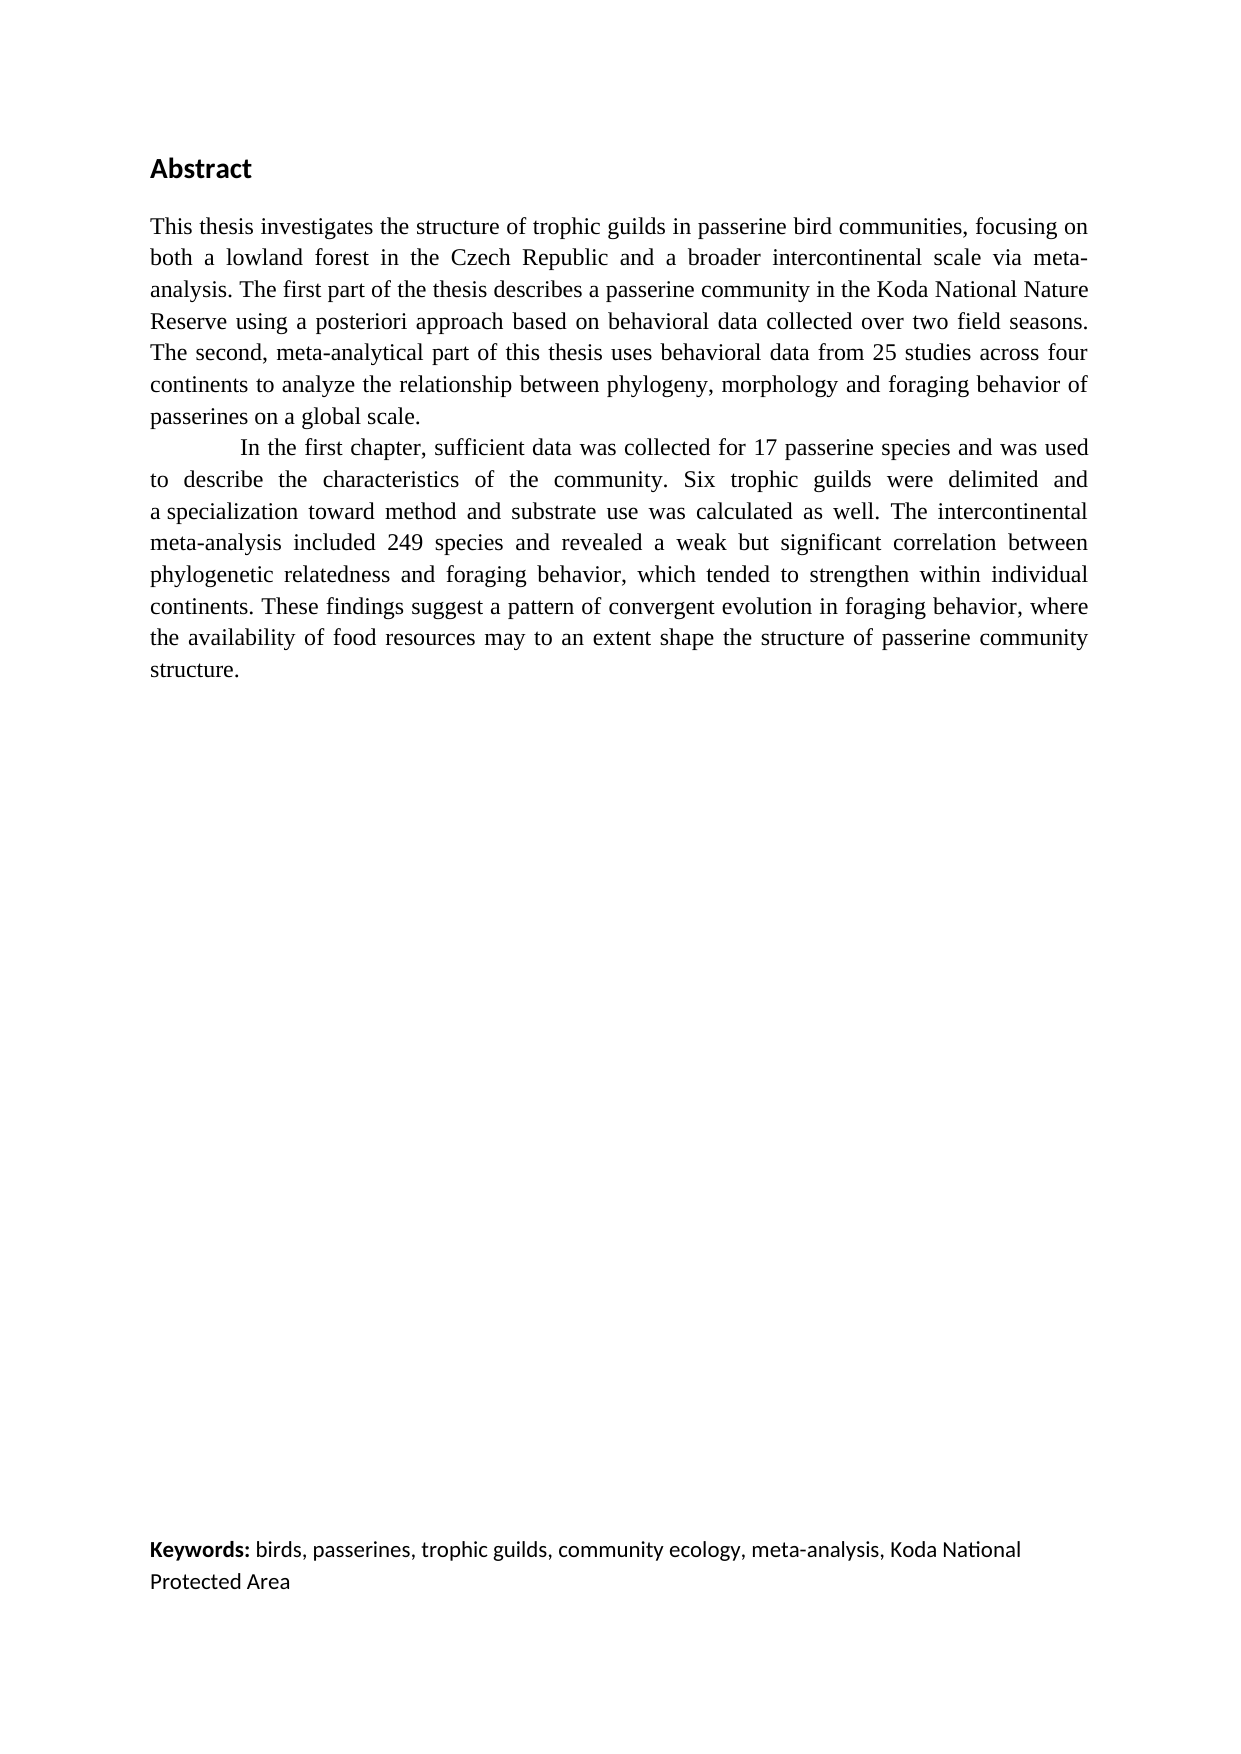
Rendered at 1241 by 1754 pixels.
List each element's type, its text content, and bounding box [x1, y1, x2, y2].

text Abstract [150, 150, 1090, 186]
text This thesis investigates the structure of trophic guilds in passerine bird communities, focusing on both a lowland forest in the Czech Republic and a broader intercontinental scale via meta-analysis. The first part of the thesis describes a passerine community in the Koda National Nature Reserve using a posteriori approach based on behavioral data collected over two field seasons. The second, meta-analytical part of this thesis uses behavioral data from 25 studies across four continents to analyze the relationship between phylogeny, morphology and foraging behavior of passerines on a global scale. [150, 212, 1090, 429]
text Keywords: birds, passerines, trophic guilds, community ecology, meta-analysis, Koda National Protected Area [150, 1535, 1090, 1595]
text In the first chapter, sufficient data was collected for 17 passerine species and was used to describe the characteristics of the community. Six trophic guilds were delimited and a specialization toward method and substrate use was calculated as well. The intercontinental meta-analysis included 249 species and revealed a weak but significant correlation between phylogenetic relatedness and foraging behavior, which tended to strengthen within individual continents. These findings suggest a pattern of convergent evolution in foraging behavior, where the availability of food resources may to an extent shape the structure of passerine community structure. [150, 433, 1090, 683]
